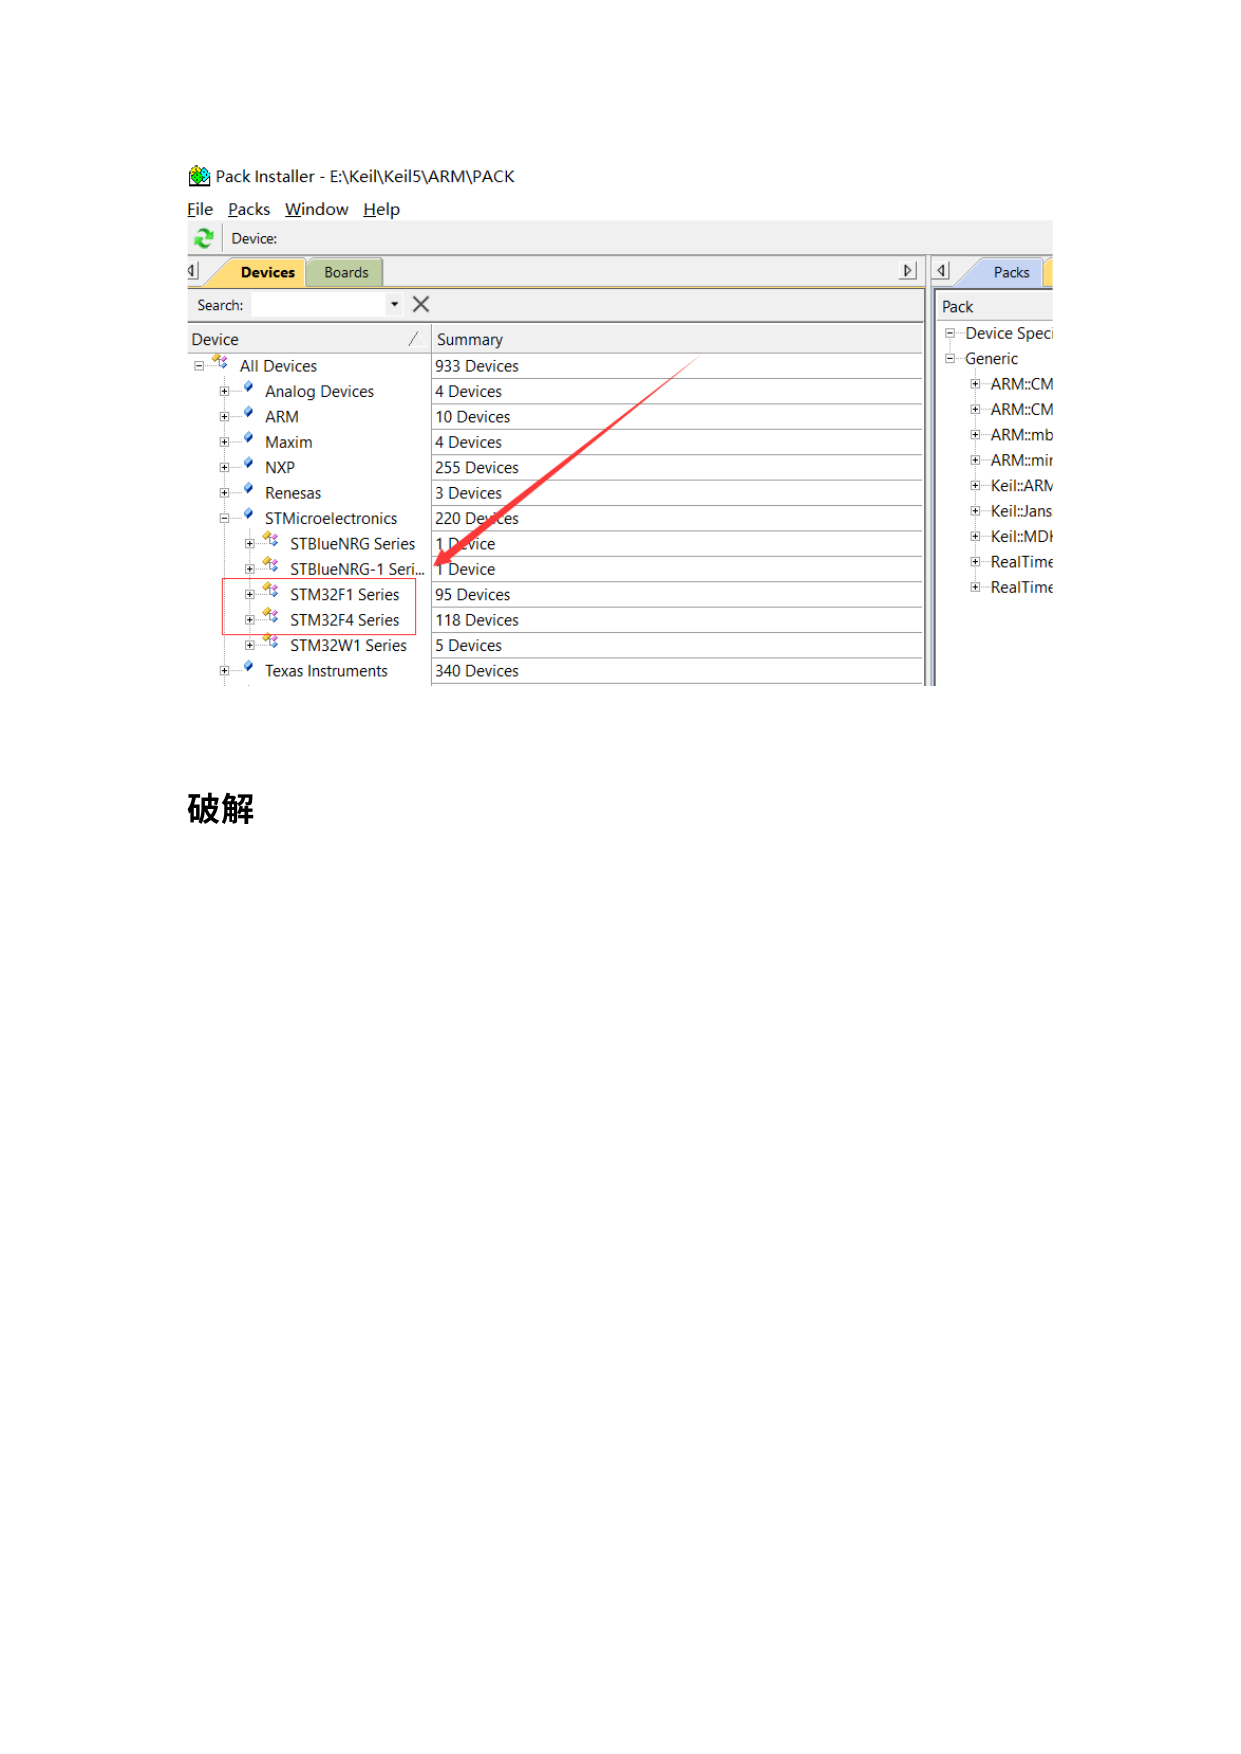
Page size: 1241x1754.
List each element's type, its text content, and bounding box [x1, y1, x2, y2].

subtitle 破解 [187, 774, 1053, 839]
picture [187, 162, 1053, 686]
